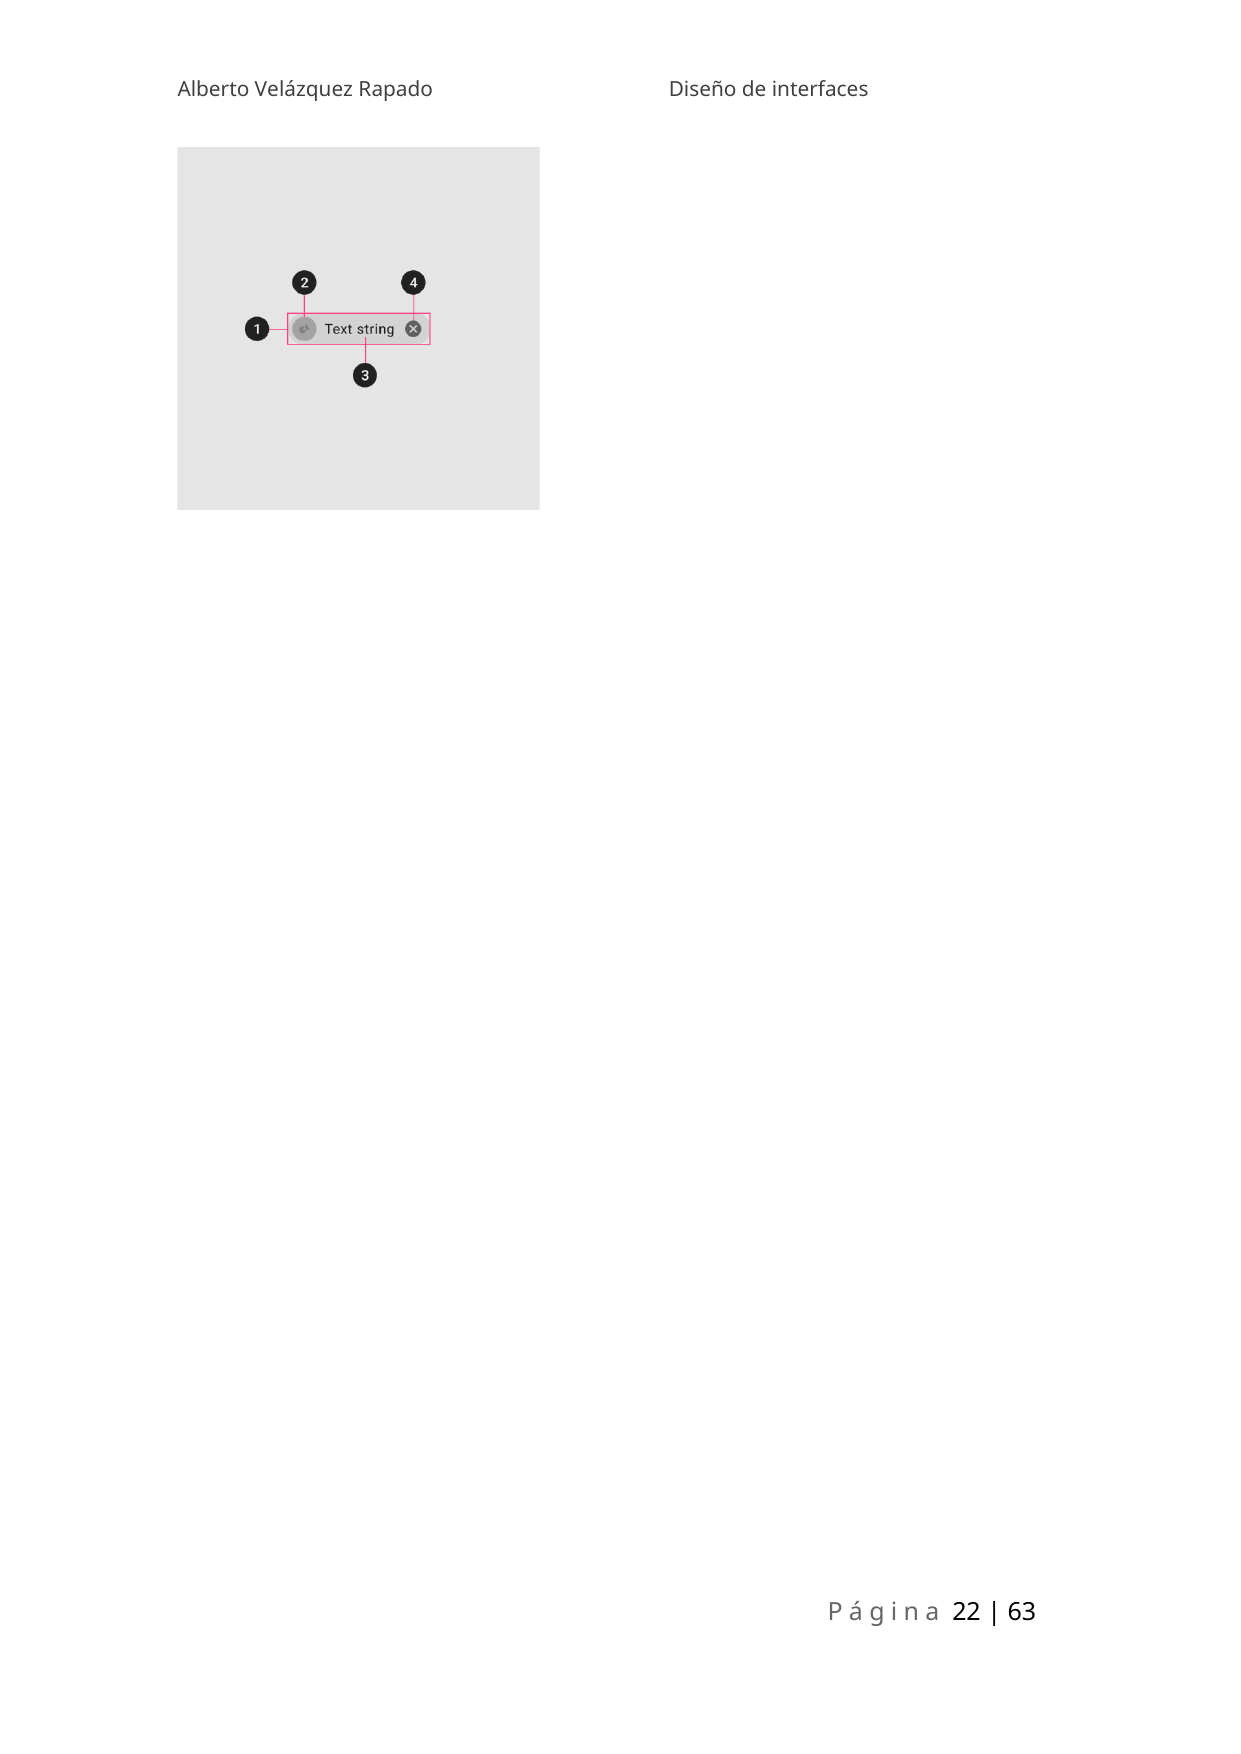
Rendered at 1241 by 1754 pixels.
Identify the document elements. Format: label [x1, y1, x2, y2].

picture [177, 147, 540, 510]
